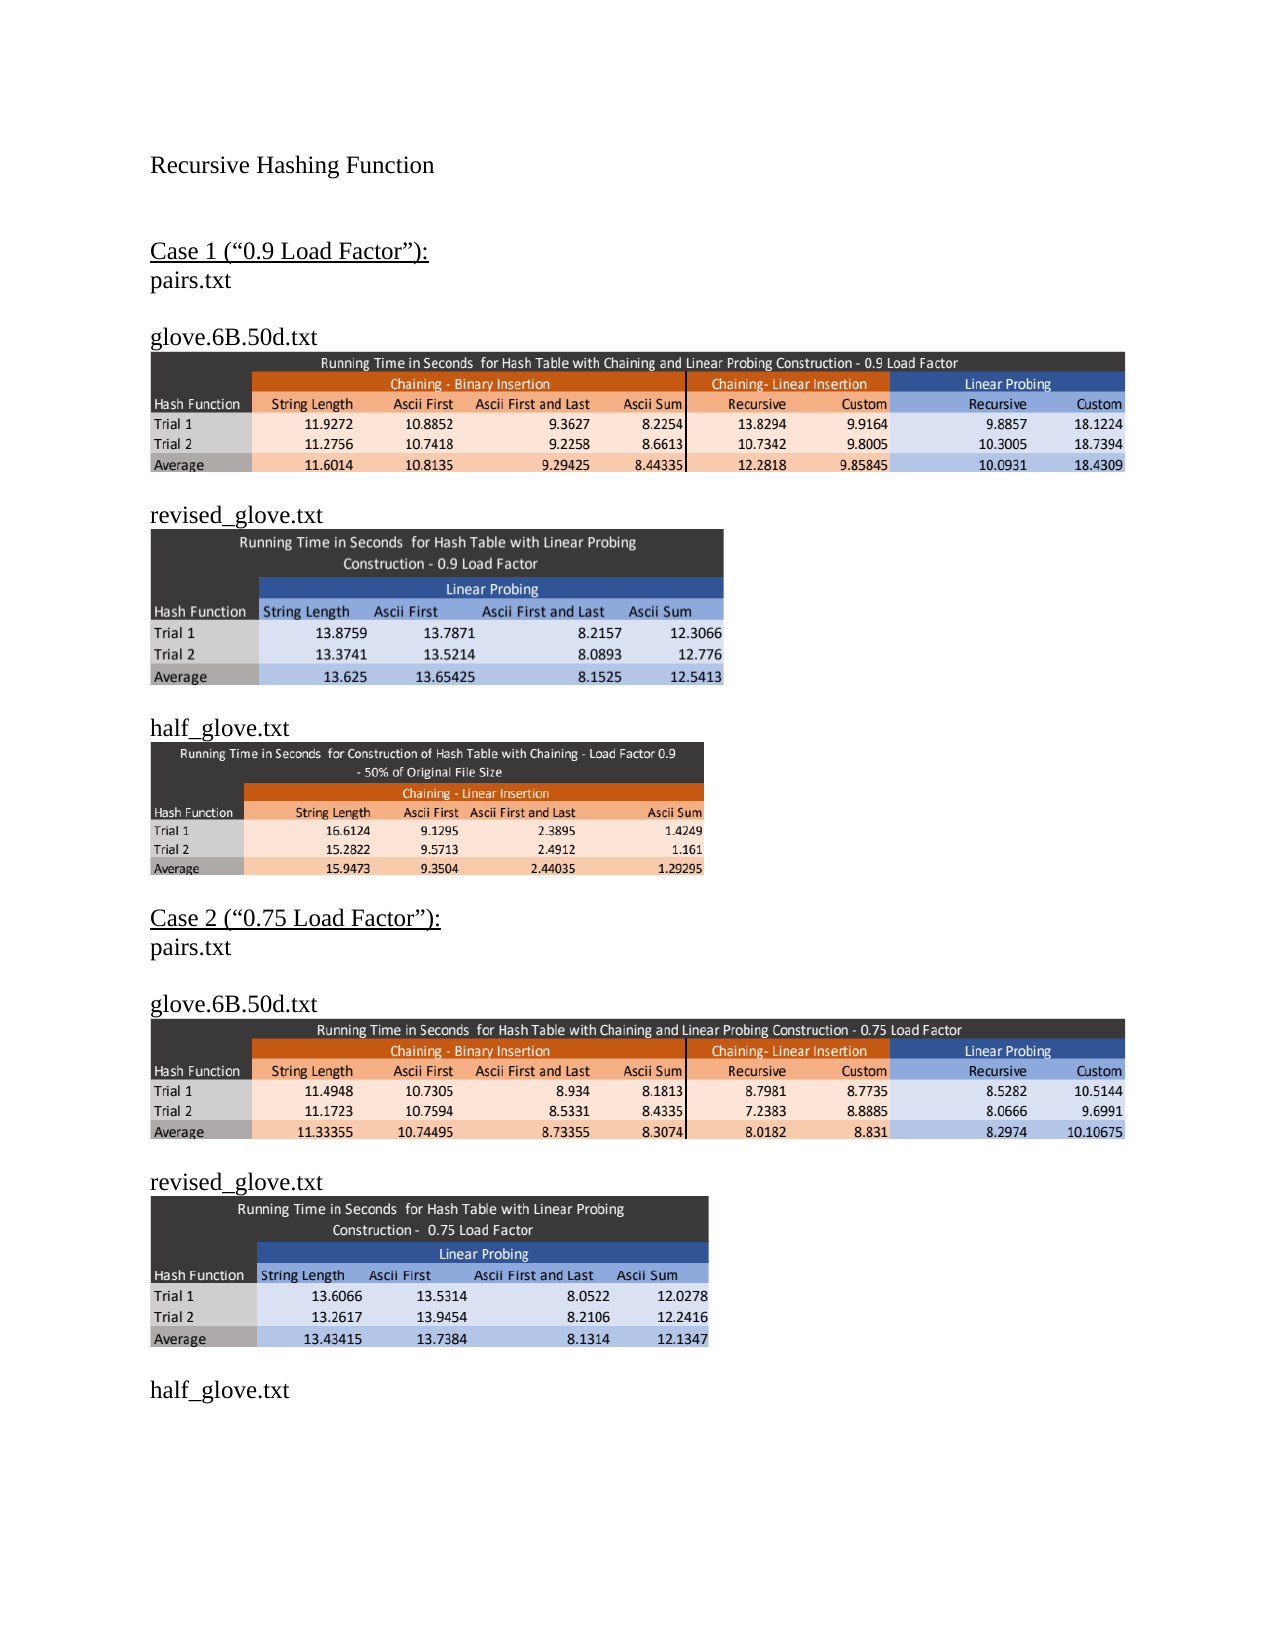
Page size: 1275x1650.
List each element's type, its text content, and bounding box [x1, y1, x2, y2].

text glove.6B.50d.txt [150, 989, 1125, 1018]
text revised_glove.txt [150, 1167, 1125, 1196]
text pairs.txt [150, 932, 1125, 961]
text half_glove.txt [150, 1375, 1125, 1403]
text Case 2 (“0.75 Load Factor”): [150, 903, 1125, 932]
text pairs.txt [150, 265, 1125, 294]
text glove.6B.50d.txt [150, 322, 1125, 351]
text Recursive Hashing Function [150, 150, 1125, 179]
text revised_glove.txt [150, 500, 1125, 529]
text Case 1 (“0.9 Load Factor”): [150, 236, 1125, 265]
text half_glove.txt [150, 713, 1125, 742]
